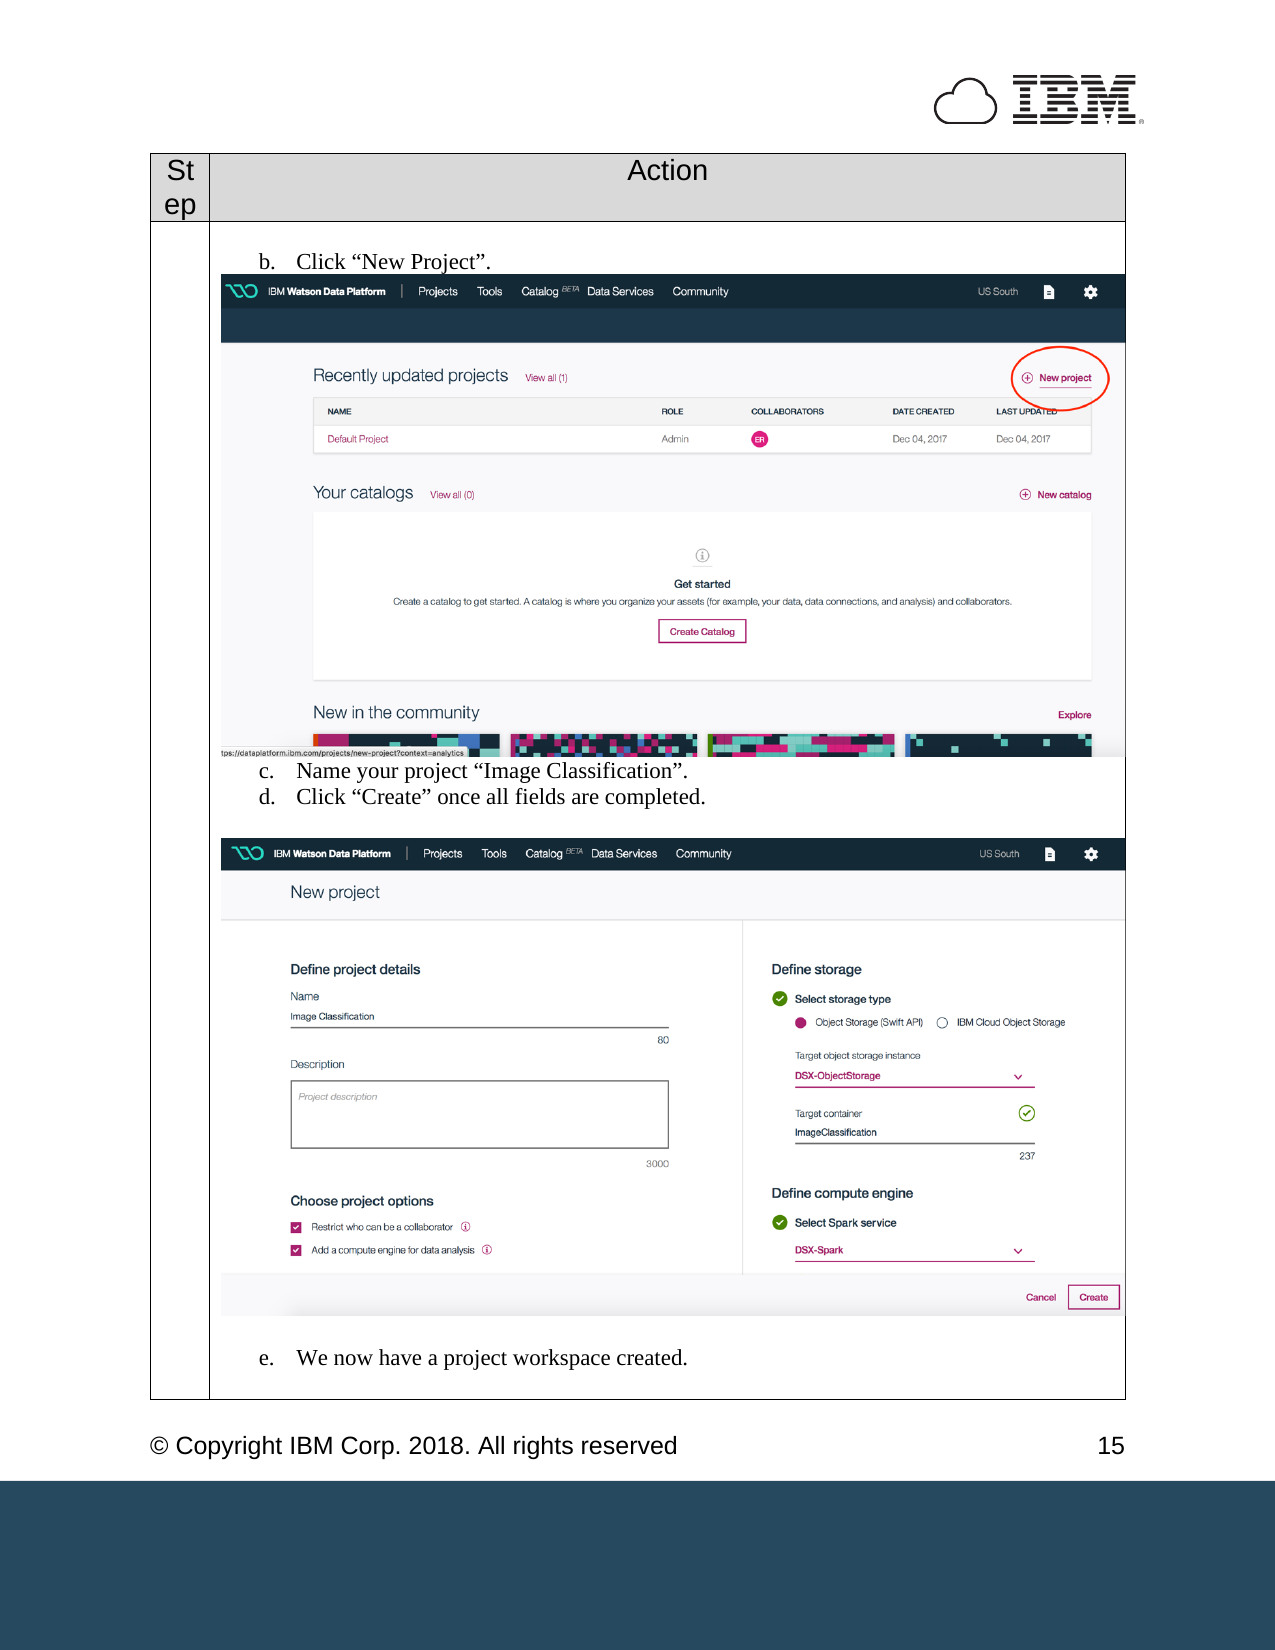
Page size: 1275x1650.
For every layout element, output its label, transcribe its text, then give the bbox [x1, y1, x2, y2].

picture [221, 274, 1126, 757]
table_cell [210, 222, 1125, 1399]
picture [221, 838, 1126, 1316]
table_header Action [210, 154, 1125, 221]
picture [1013, 75, 1144, 124]
table_cell 3 [151, 222, 209, 1399]
table_header Step [151, 154, 209, 221]
picture [932, 76, 1000, 124]
